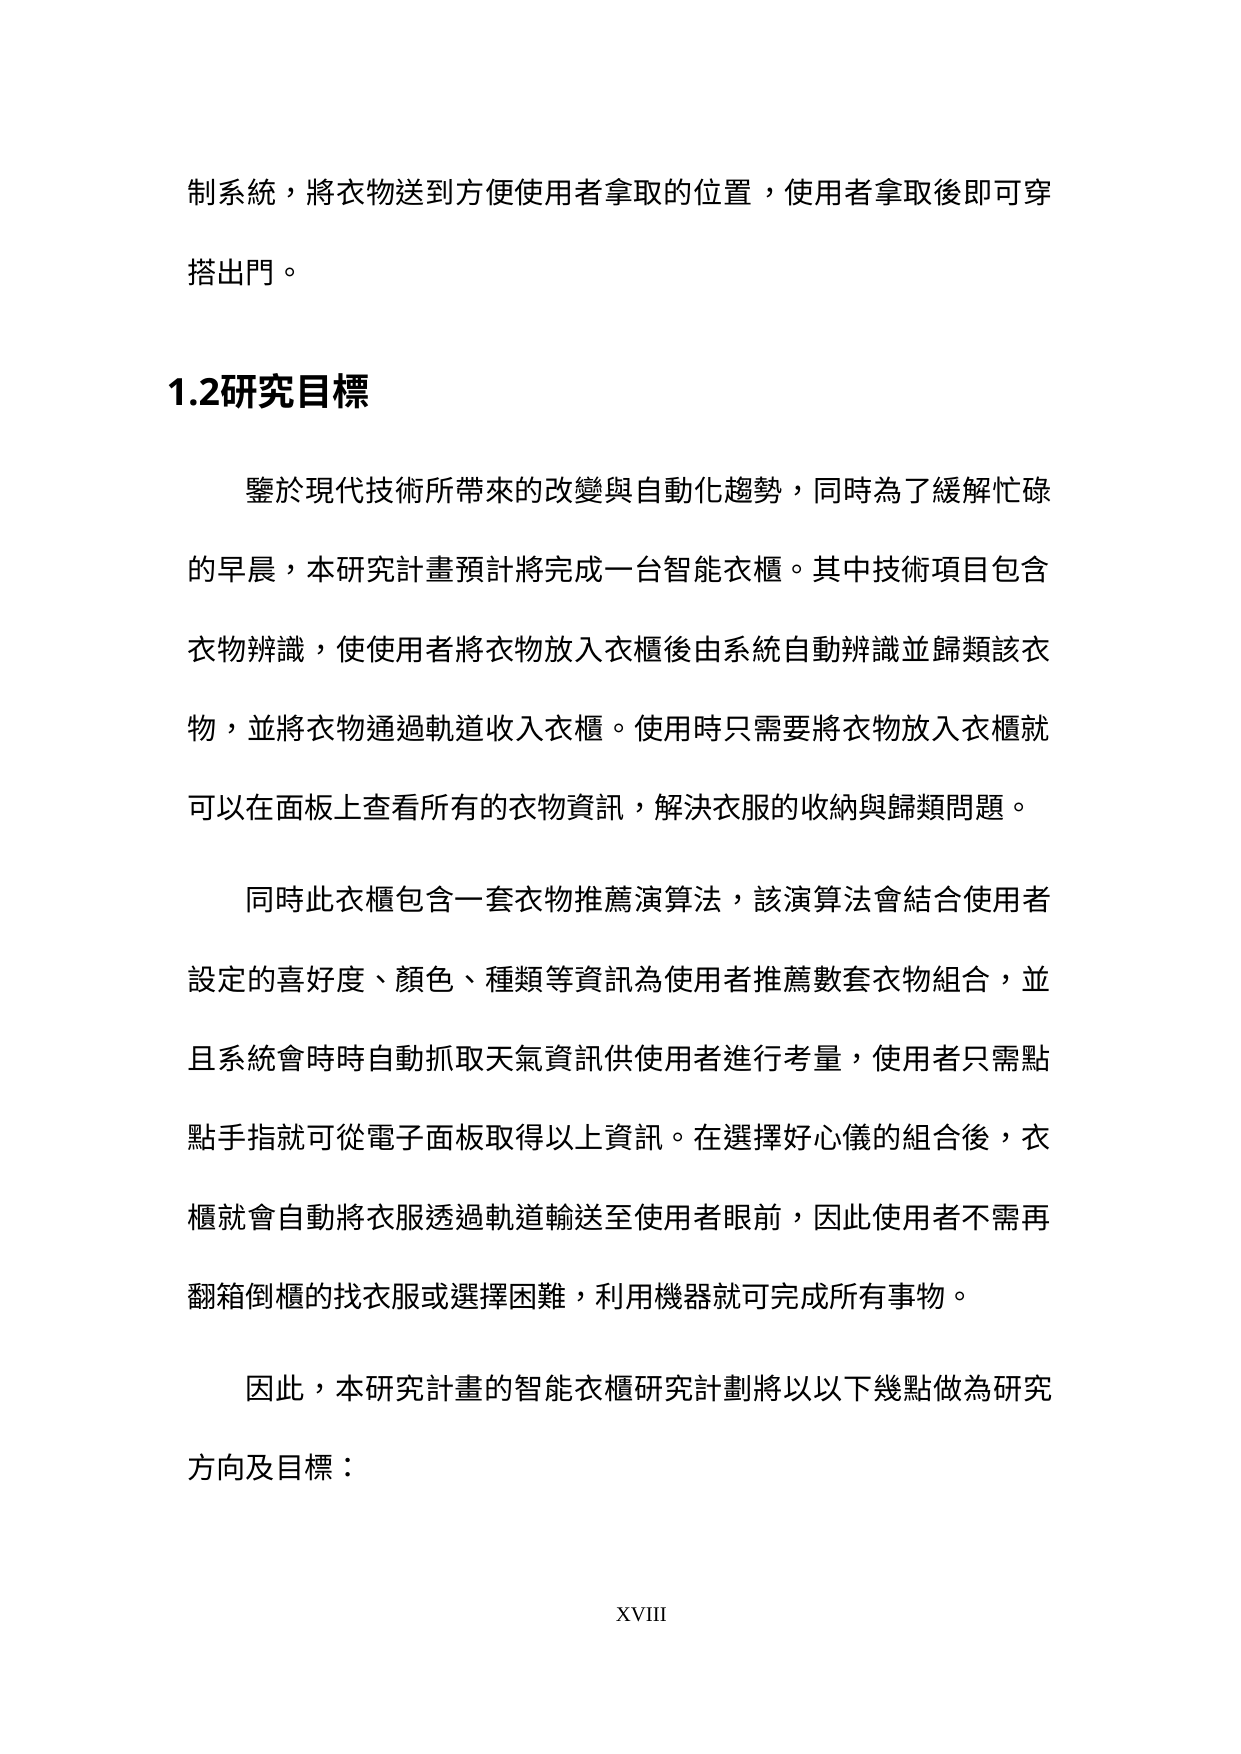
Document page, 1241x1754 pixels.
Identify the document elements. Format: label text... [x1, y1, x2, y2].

text 因此，本研究計畫的智能衣櫃研究計劃將以以下幾點做為研究方向及目標： [187, 1347, 1053, 1506]
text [187, 151, 1053, 310]
subtitle 研究目標 [166, 350, 1053, 429]
text 鑒於現代技術所帶來的改變與自動化趨勢，同時為了緩解忙碌的早晨，本研究計畫預計將完成一台智能衣櫃。其中技術項目包含衣物辨識，使使用者將衣物放入衣櫃後由系統自動辨識並歸類該衣物，並將衣物通過軌道收入衣櫃。使用時只需要將衣物放入衣櫃就可以在面板上查看所有的衣物資訊，解決衣服的收納與歸類問題。 [187, 449, 1053, 846]
text 同時此衣櫃包含一套衣物推薦演算法，該演算法會結合使用者設定的喜好度、顏色、種類等資訊為使用者推薦數套衣物組合，並且系統會時時自動抓取天氣資訊供使用者進行考量，使用者只需點點手指就可從電子面板取得以上資訊。在選擇好心儀的組合後，衣櫃就會自動將衣服透過軌道輸送至使用者眼前，因此使用者不需再翻箱倒櫃的找衣服或選擇困難，利用機器就可完成所有事物。 [187, 858, 1053, 1335]
